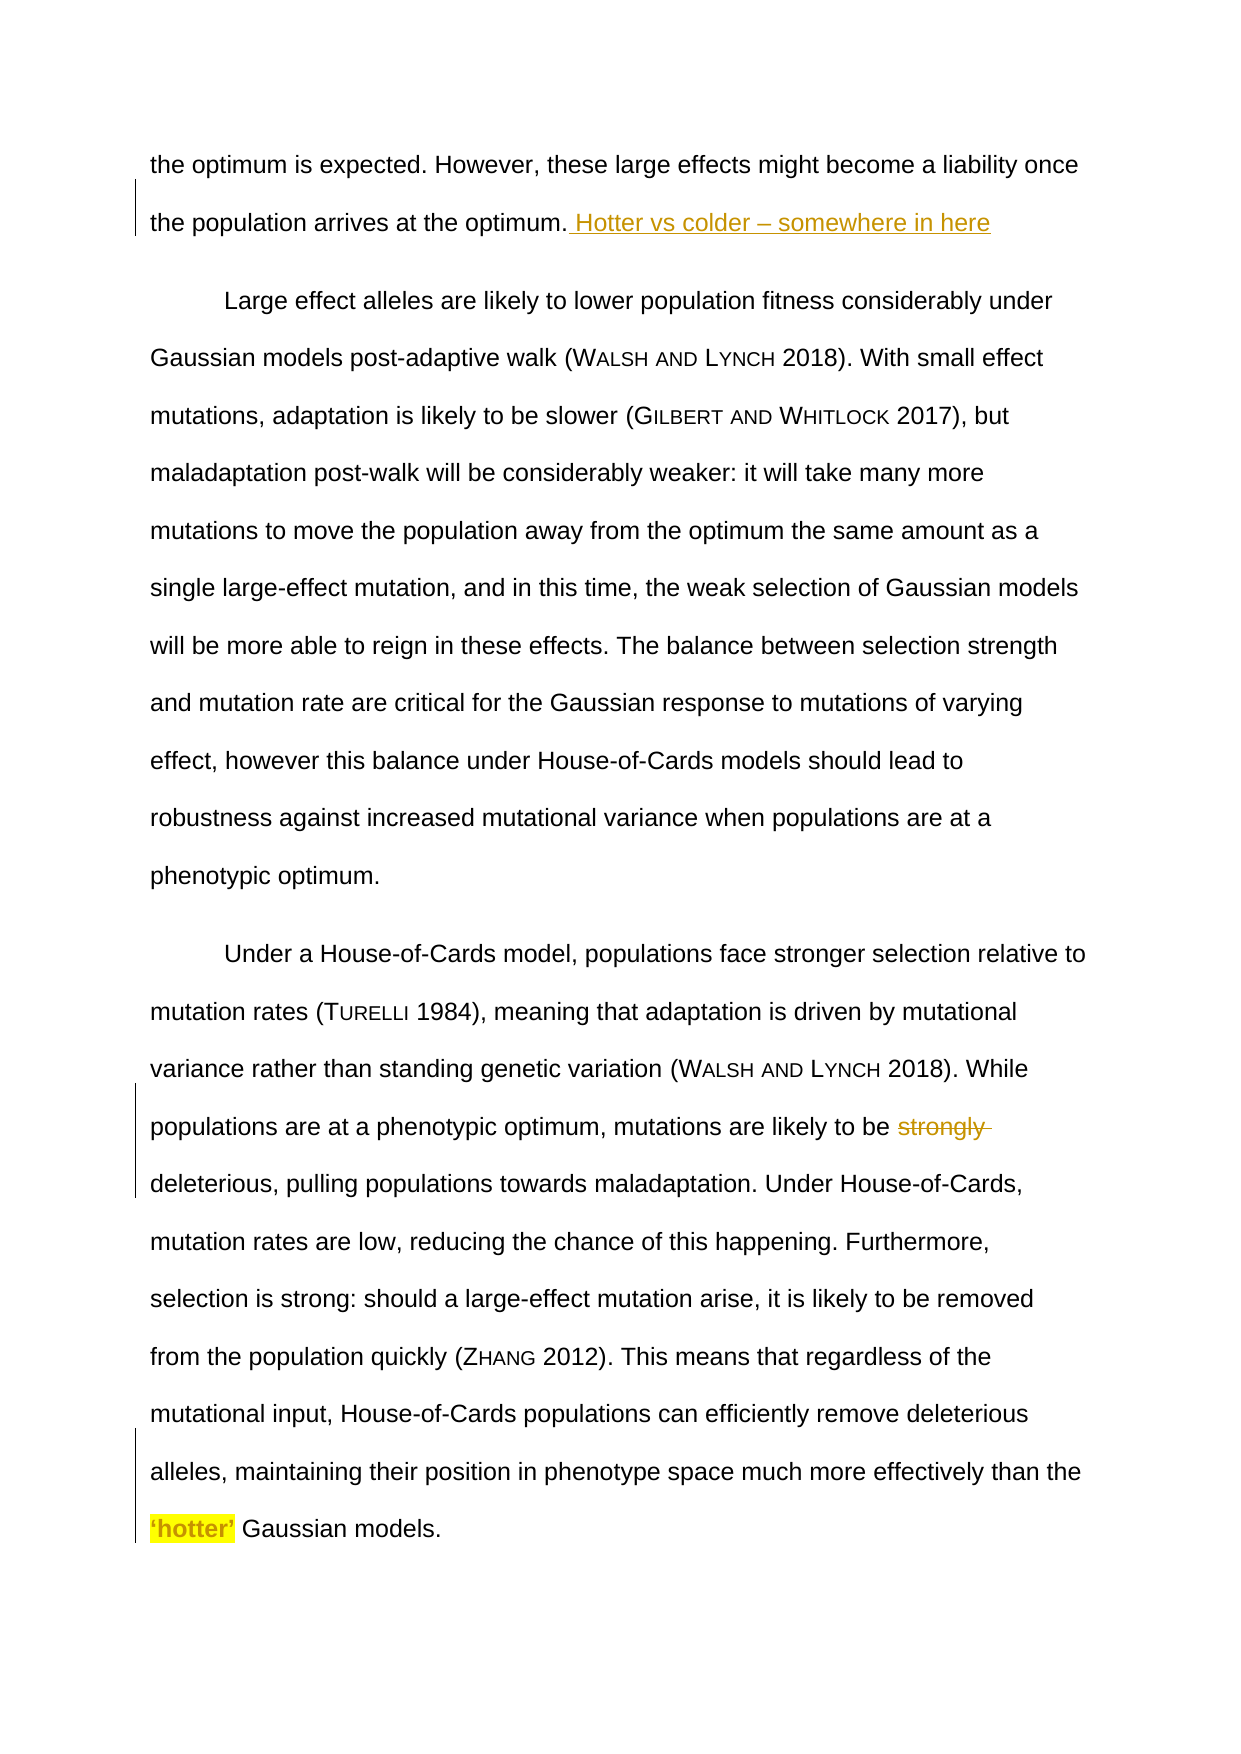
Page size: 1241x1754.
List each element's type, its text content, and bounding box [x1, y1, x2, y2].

text Under a House-of-Cards model, populations face stronger selection relative to mutation rates (Turelli 1984), meaning that adaptation is driven by mutational variance rather than standing genetic variation (Walsh and Lynch 2018). While populations are at a phenotypic optimum, mutations are likely to be deleterious, pulling populations towards maladaptation. Under House-of-Cards, mutation rates are low, reducing the chance of this happening. Furthermore, selection is strong: should a large-effect mutation arise, it is likely to be removed from the population quickly (Zhang 2012). This means that regardless of the mutational input, House-of-Cards populations can efficiently remove deleterious alleles, maintaining their position in phenotype space much more effectively than the ‘hotter’ Gaussian models. [150, 939, 1090, 1543]
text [150, 150, 1090, 236]
text Large effect alleles are likely to lower population fitness considerably under Gaussian models post-adaptive walk (Walsh and Lynch 2018). With small effect mutations, adaptation is likely to be slower (Gilbert and Whitlock 2017), but maladaptation post-walk will be considerably weaker: it will take many more mutations to move the population away from the optimum the same amount as a single large-effect mutation, and in this time, the weak selection of Gaussian models will be more able to reign in these effects. The balance between selection strength and mutation rate are critical for the Gaussian response to mutations of varying effect, however this balance under House-of-Cards models should lead to robustness against increased mutational variance when populations are at a phenotypic optimum. [150, 286, 1090, 889]
